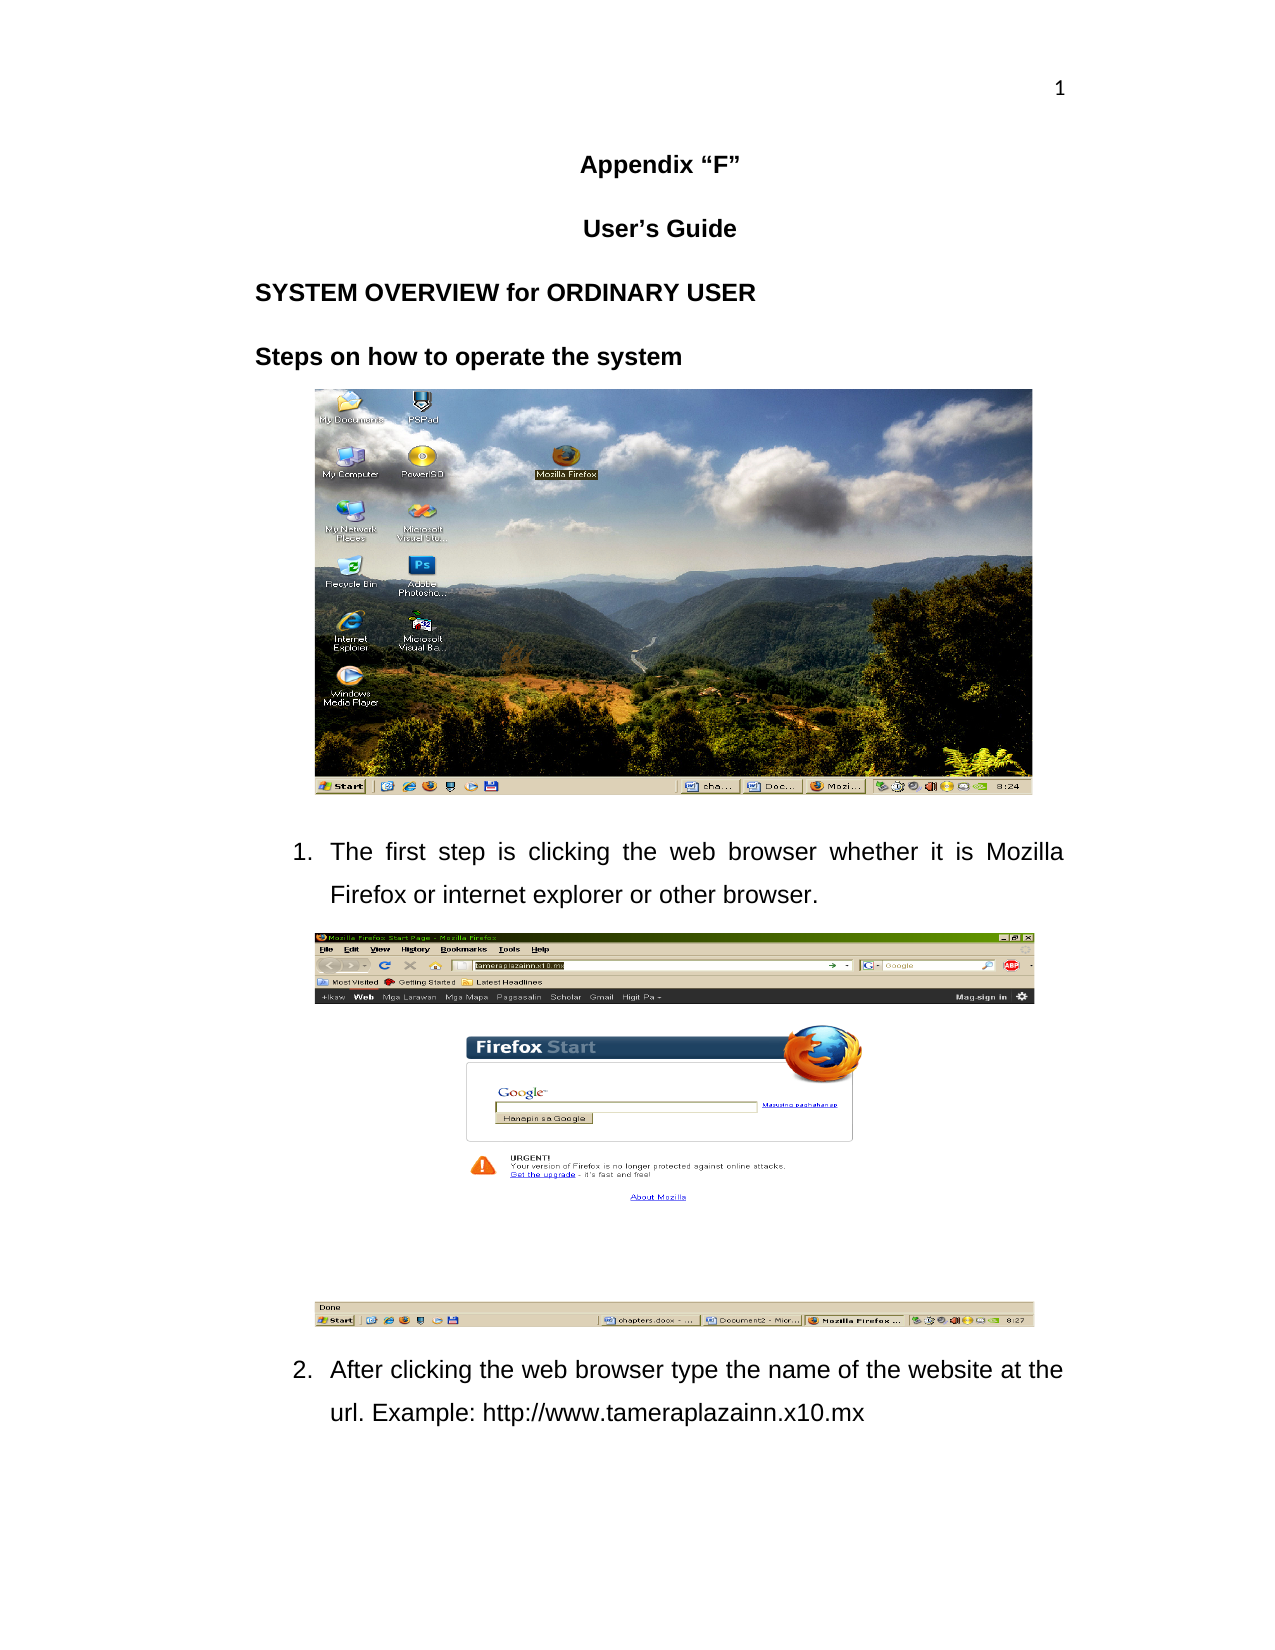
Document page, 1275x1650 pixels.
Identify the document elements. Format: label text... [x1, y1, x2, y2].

text SYSTEM OVERVIEW for ORDINARY USER [255, 278, 1065, 307]
text Appendix “F” [255, 150, 1065, 179]
list The first step is clicking the web browser whether it is Mozilla Firefox or internet explorer or other browser. [292, 837, 1065, 909]
text User’s Guide [255, 214, 1065, 243]
picture [314, 933, 1035, 1327]
list After clicking the web browser type the name of the website at the url. Example: http://www.tameraplazainn.x10.mx [292, 1354, 1065, 1426]
text Steps on how to operate the system [255, 342, 1065, 371]
picture [314, 389, 1033, 795]
